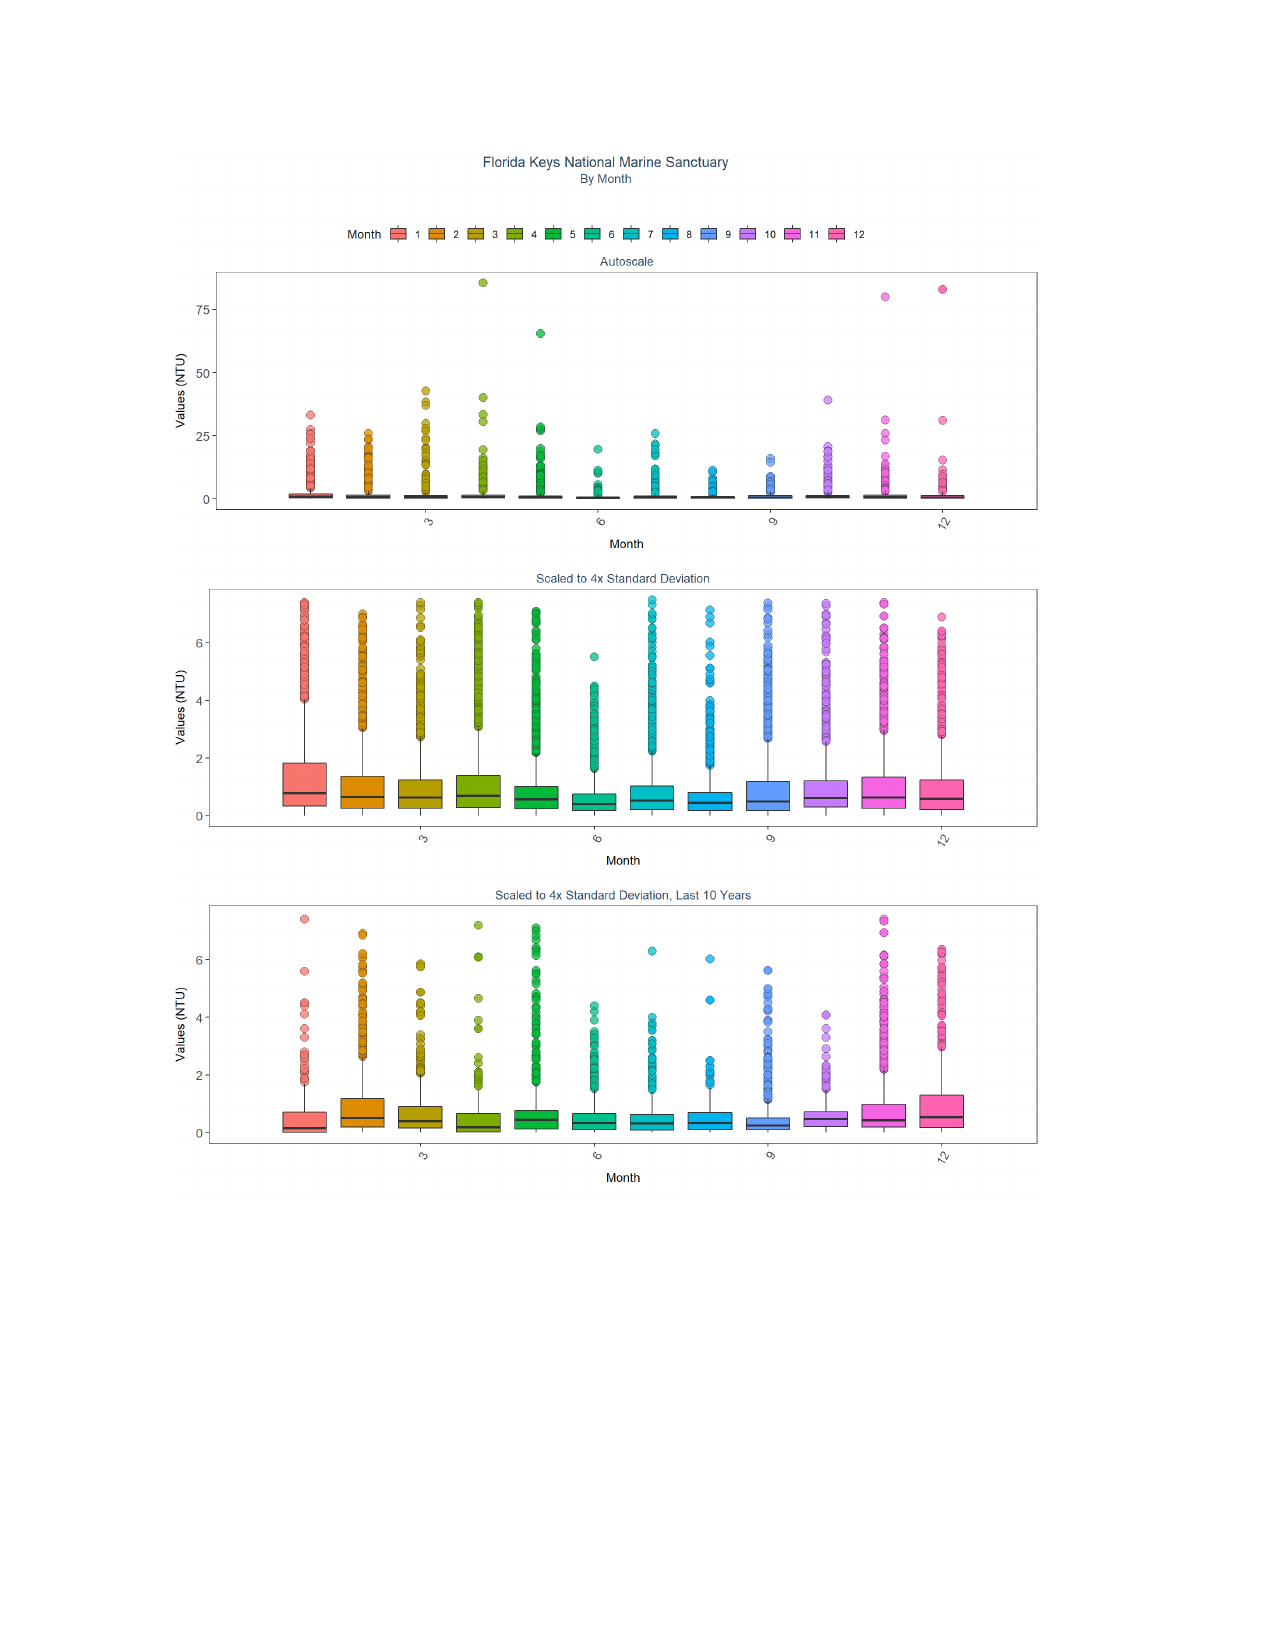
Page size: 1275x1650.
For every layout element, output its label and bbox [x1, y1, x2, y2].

picture [168, 150, 1044, 1200]
